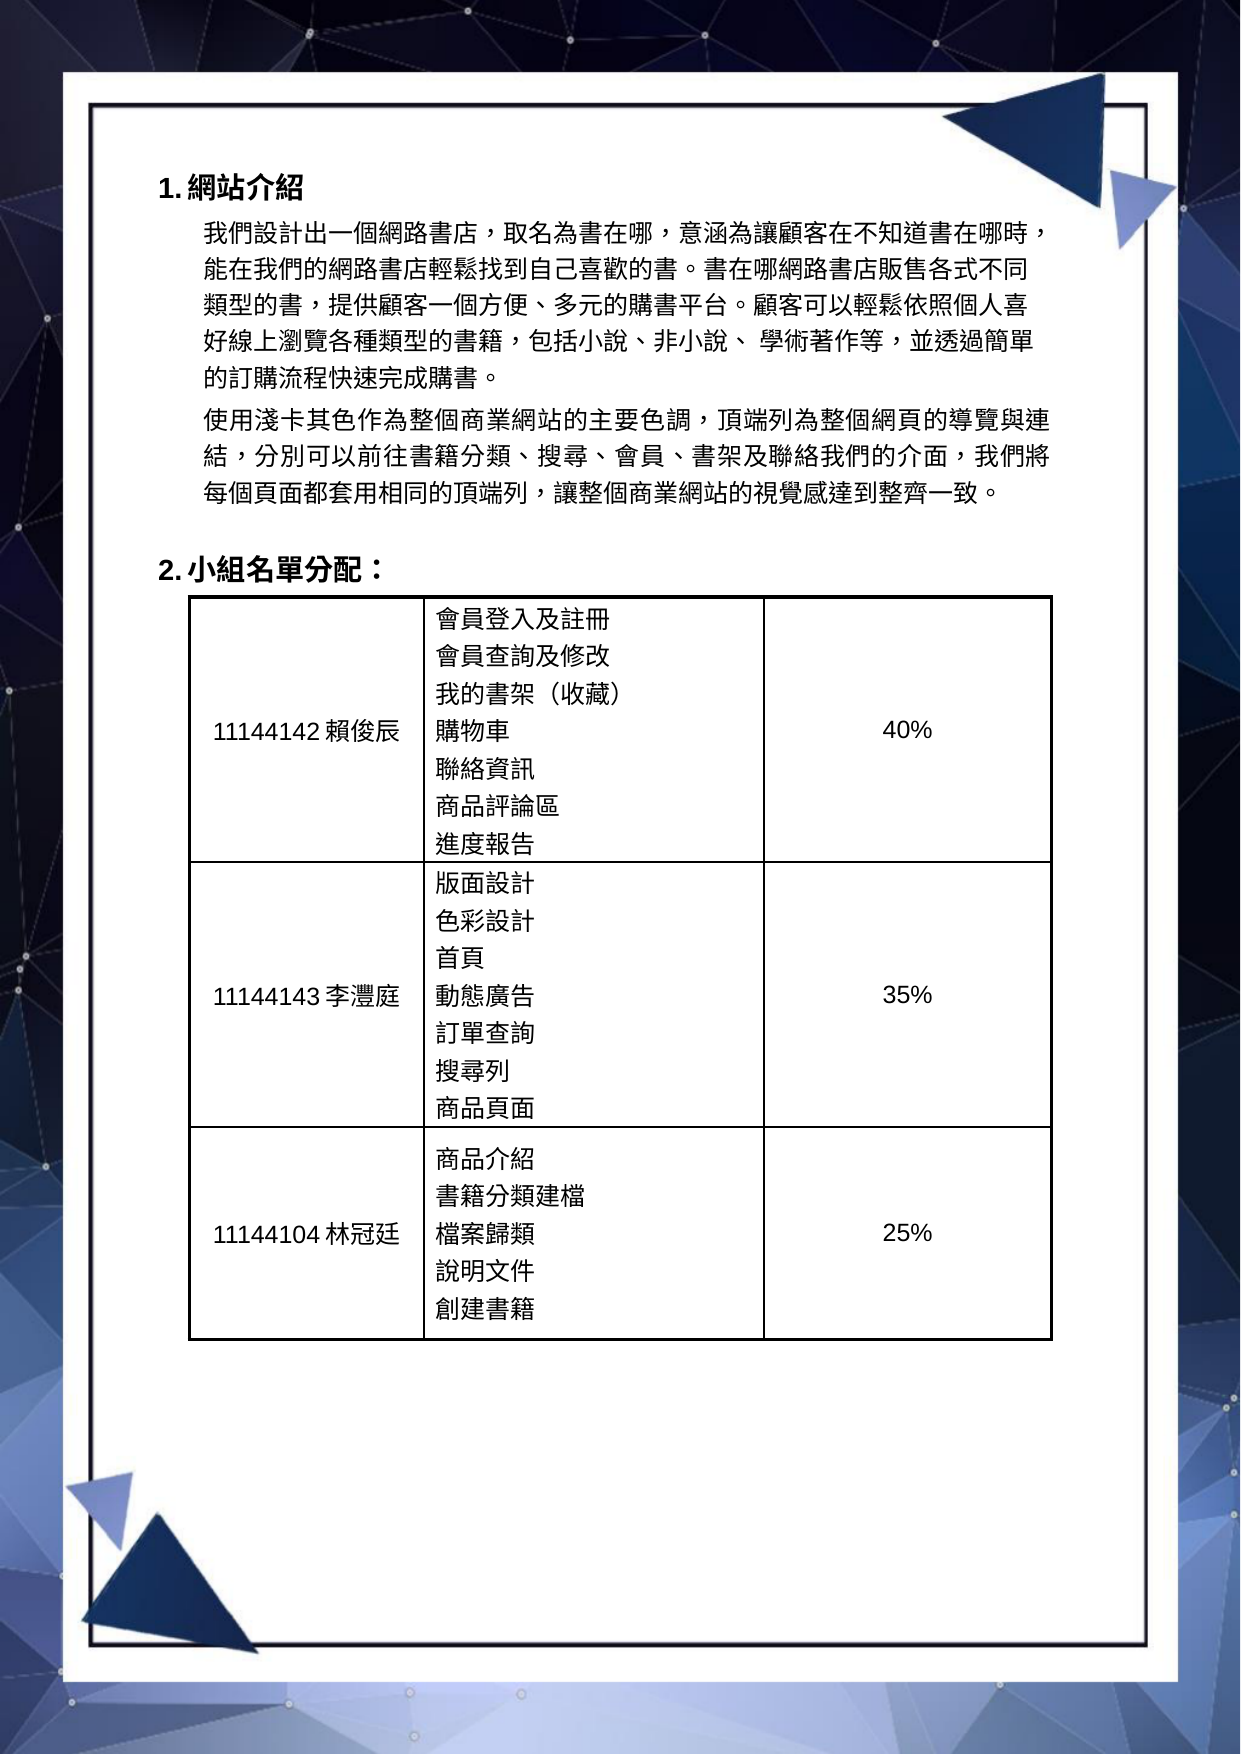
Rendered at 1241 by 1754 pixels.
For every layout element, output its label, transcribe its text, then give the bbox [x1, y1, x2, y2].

table_header 會員登入及註冊 會員查詢及修改 我的書架（收藏） 購物車 聯絡資訊 商品評論區 進度報告 [425, 599, 763, 861]
table_cell 11144104林冠廷 [191, 1128, 423, 1337]
text 我們設計出一個網路書店，取名為書在哪，意涵為讓顧客在不知道書在哪時，能在我們的網路書店輕鬆找到自己喜歡的書。書在哪網路書店販售各式不同類型的書，提供顧客一個方便、多元的購書平台。顧客可以輕鬆依照個人喜好線上瀏覽各種類型的書籍，包括小說、非小說、 學術著作等，並透過簡單的訂購流程快速完成購書。 [203, 213, 1053, 394]
table_cell 35% [765, 863, 1050, 1126]
table_header 40% [765, 599, 1050, 861]
picture [0, 0, 1241, 1754]
table_header 11144142賴俊辰 [191, 599, 423, 861]
table_cell 25% [765, 1128, 1050, 1337]
table_cell 商品介紹 書籍分類建檔 檔案歸類 說明文件 創建書籍 [425, 1128, 763, 1337]
text 使用淺卡其色作為整個商業網站的主要色調，頂端列為整個網頁的導覽與連結，分別可以前往書籍分類、搜尋、會員、書架及聯絡我們的介面，我們將每個頁面都套用相同的頂端列，讓整個商業網站的視覺感達到整齊一致。 [203, 401, 1053, 509]
list 網站介紹 [158, 164, 1053, 207]
table_cell 版面設計 色彩設計 首頁 動態廣告 訂單查詢 搜尋列 商品頁面 [425, 863, 763, 1126]
table_cell 11144143李灃庭 [191, 863, 423, 1126]
list 小組名單分配： [158, 547, 1053, 589]
